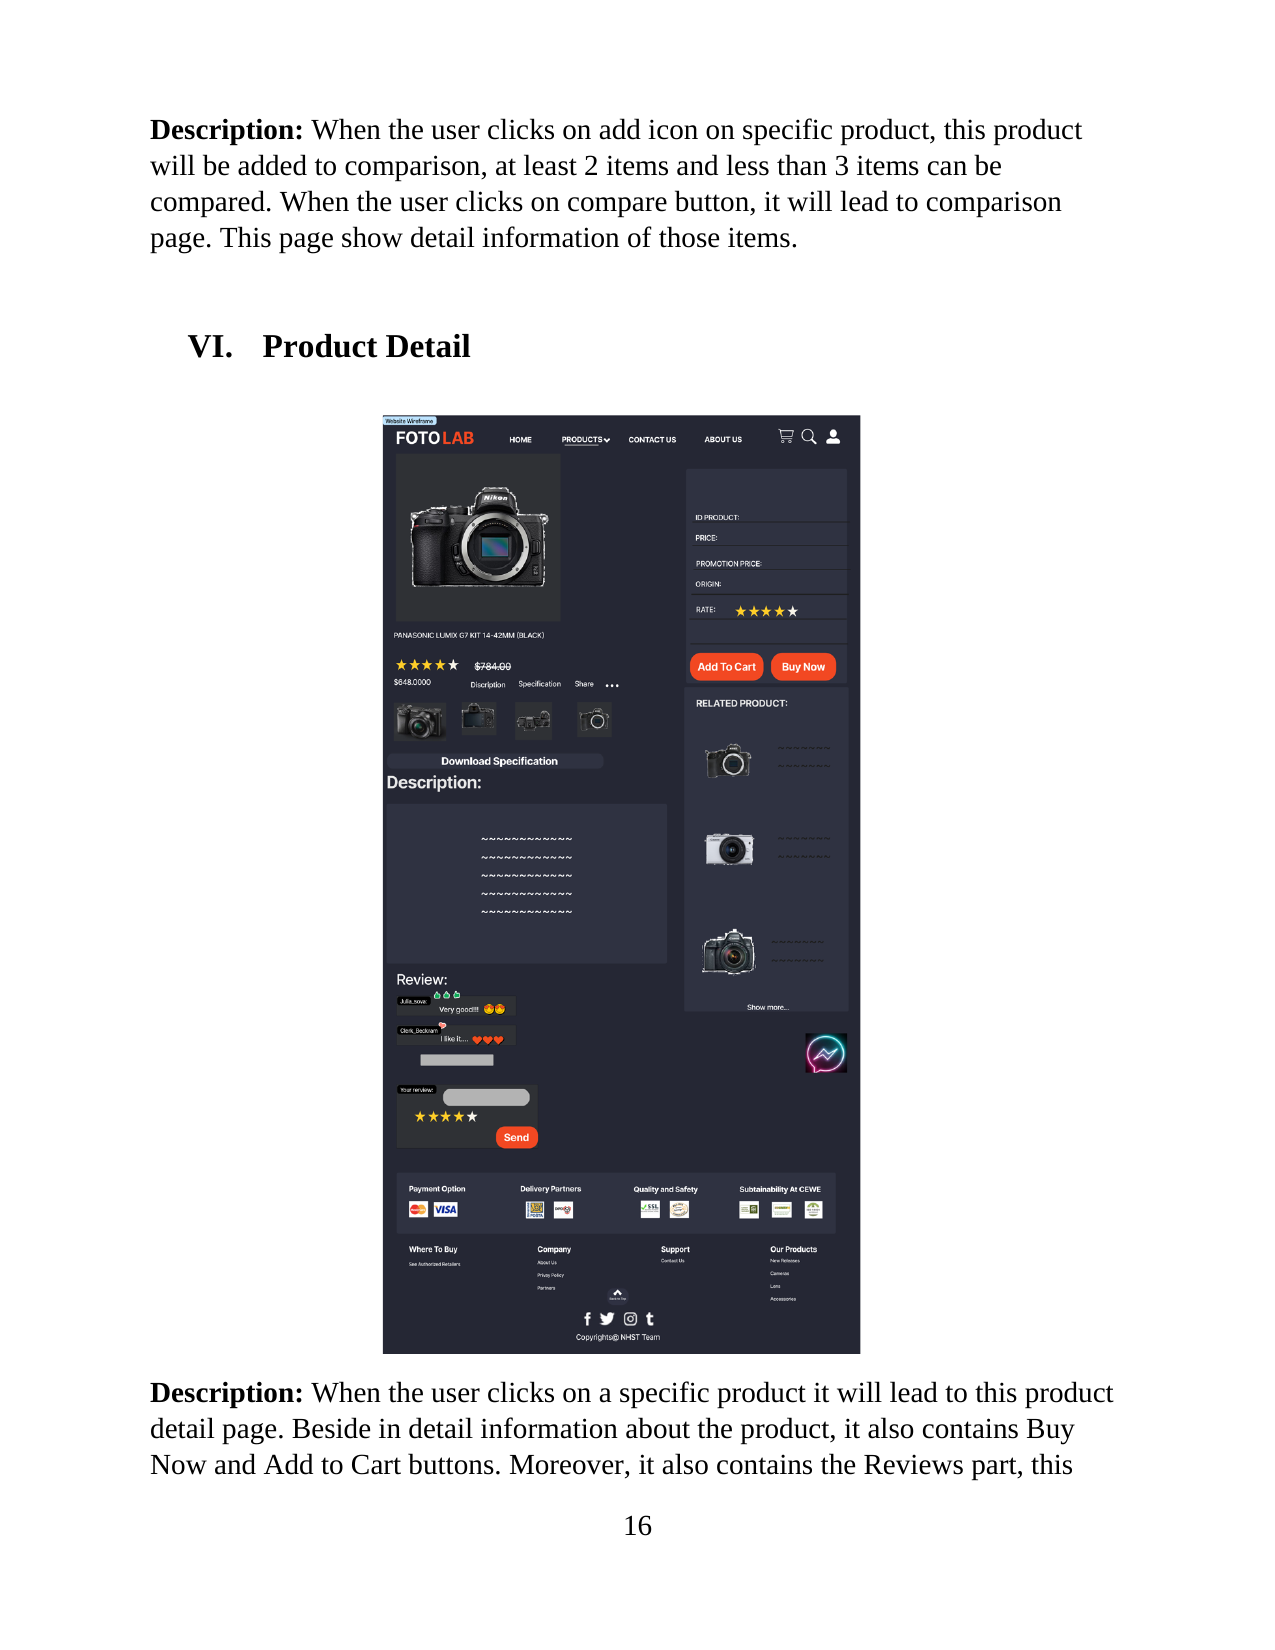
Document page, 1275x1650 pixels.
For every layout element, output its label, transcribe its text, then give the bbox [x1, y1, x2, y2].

text Description: When the user clicks on add icon on specific product, this product will be added to comparison, at least 2 items and less than 3 items can be compared. When the user clicks on compare button, it will lead to comparison page. This page show detail information of those items. [150, 112, 1125, 254]
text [150, 420, 1125, 1481]
subtitle Product Detail [187, 326, 1125, 364]
picture [382, 415, 861, 1354]
